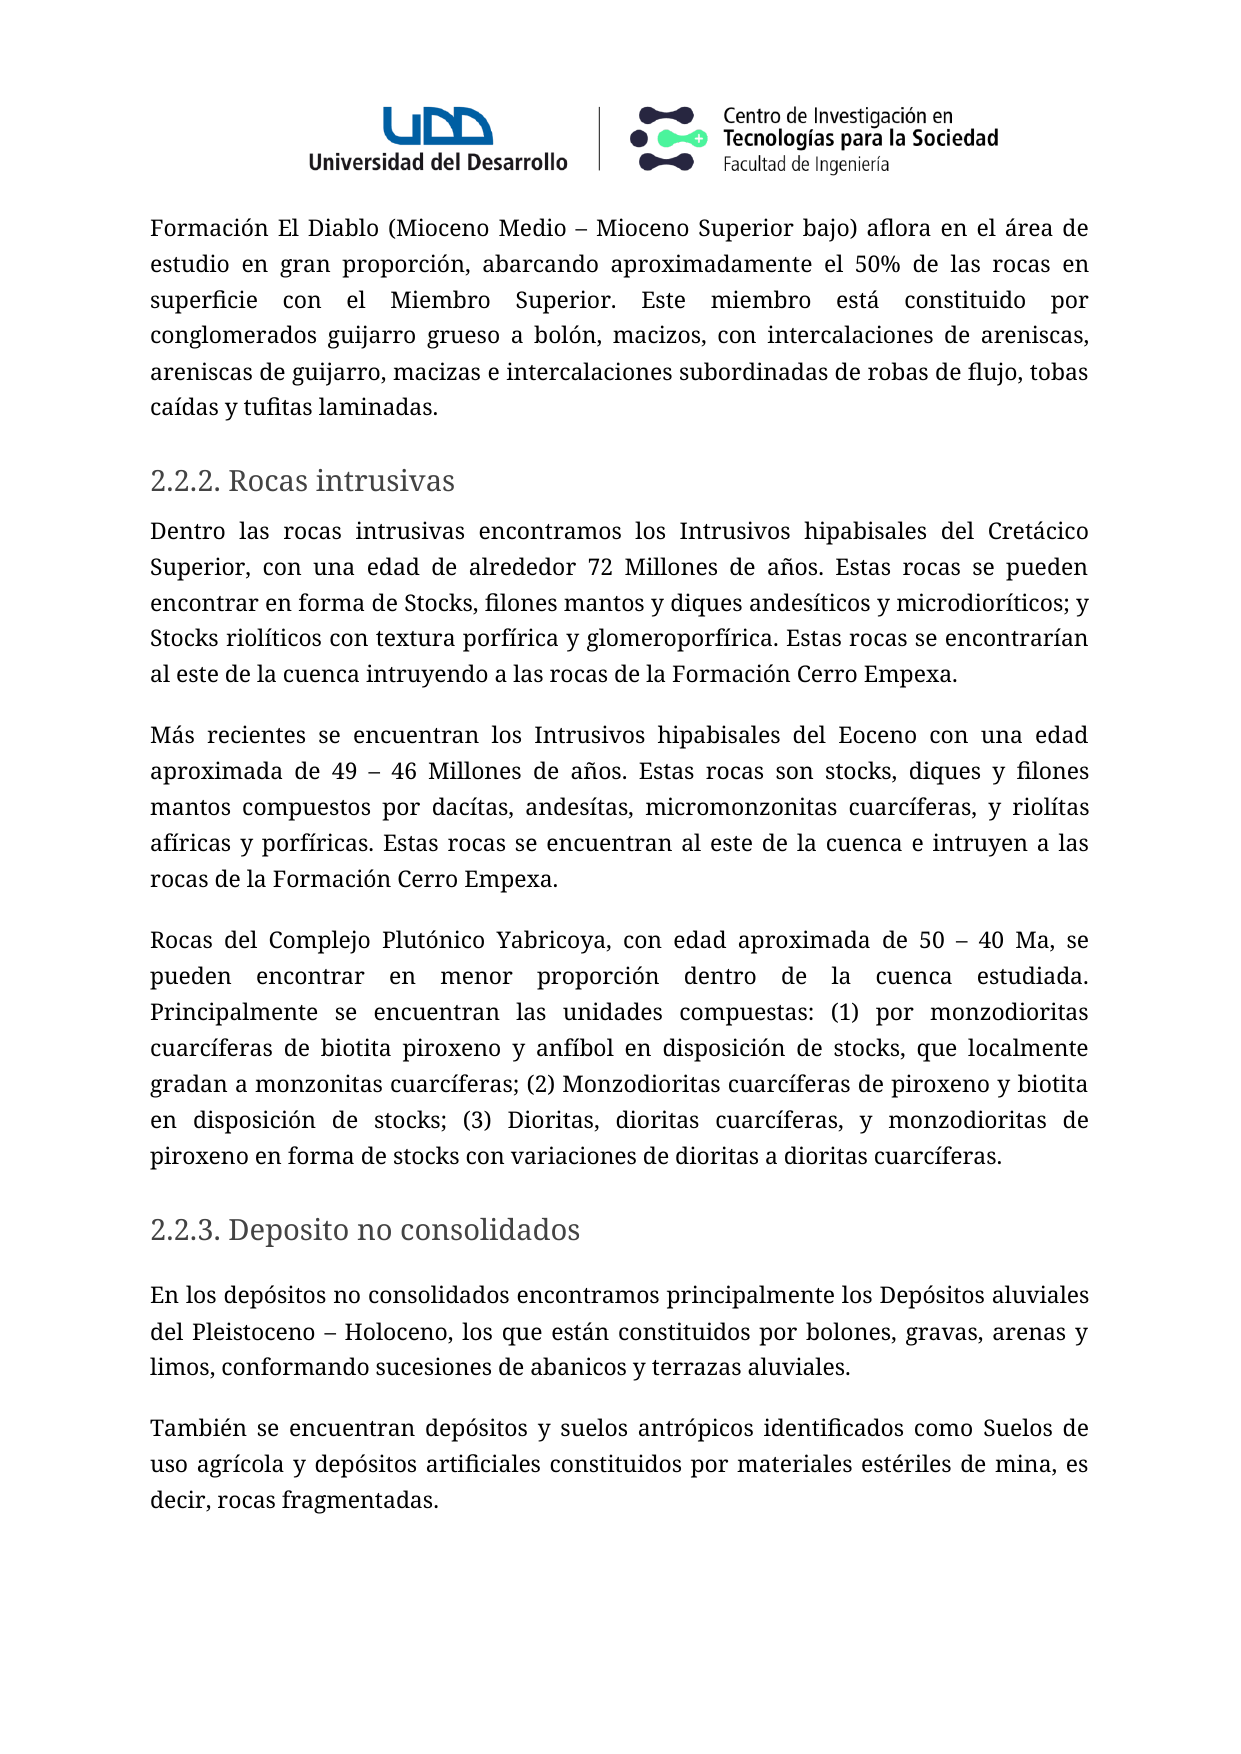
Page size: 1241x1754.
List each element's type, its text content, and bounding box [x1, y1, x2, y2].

text Formación El Diablo (Mioceno Medio – Mioceno Superior bajo) aflora en el área de estudio en gran proporción, abarcando aproximadamente el 50% de las rocas en superficie con el Miembro Superior. Este miembro está constituido por conglomerados guijarro grueso a bolón, macizos, con intercalaciones de areniscas, areniscas de guijarro, macizas e intercalaciones subordinadas de robas de flujo, tobas caídas y tufitas laminadas. [150, 212, 1090, 423]
text En los depósitos no consolidados encontramos principalmente los Depósitos aluviales del Pleistoceno – Holoceno, los que están constituidos por bolones, gravas, arenas y limos, conformando sucesiones de abanicos y terrazas aluviales. [150, 1279, 1090, 1383]
text Rocas del Complejo Plutónico Yabricoya, con edad aproximada de 50 – 40 Ma, se pueden encontrar en menor proporción dentro de la cuenca estudiada. Principalmente se encuentran las unidades compuestas: (1) por monzodioritas cuarcíferas de biotita piroxeno y anfíbol en disposición de stocks, que localmente gradan a monzonitas cuarcíferas; (2) Monzodioritas cuarcíferas de piroxeno y biotita en disposición de stocks; (3) Dioritas, dioritas cuarcíferas, y monzodioritas de piroxeno en forma de stocks con variaciones de dioritas a dioritas cuarcíferas. [150, 924, 1090, 1171]
picture [239, 75, 1049, 212]
text Más recientes se encuentran los Intrusivos hipabisales del Eoceno con una edad aproximada de 49 – 46 Millones de años. Estas rocas son stocks, diques y filones mantos compuestos por dacítas, andesítas, micromonzonitas cuarcíferas, y riolítas afíricas y porfíricas. Estas rocas se encuentran al este de la cuenca e intruyen a las rocas de la Formación Cerro Empexa. [150, 719, 1090, 894]
subtitle 2.2.2. Rocas intrusivas [150, 461, 1090, 500]
subtitle 2.2.3. Deposito no consolidados [150, 1209, 1090, 1248]
text Dentro las rocas intrusivas encontramos los Intrusivos hipabisales del Cretácico Superior, con una edad de alrededor 72 Millones de años. Estas rocas se pueden encontrar en forma de Stocks, filones mantos y diques andesíticos y microdioríticos; y Stocks riolíticos con textura porfírica y glomeroporfírica. Estas rocas se encontrarían al este de la cuenca intruyendo a las rocas de la Formación Cerro Empexa. [150, 514, 1090, 689]
text También se encuentran depósitos y suelos antrópicos identificados como Suelos de uso agrícola y depósitos artificiales constituidos por materiales estériles de mina, es decir, rocas fragmentadas. [150, 1412, 1090, 1515]
